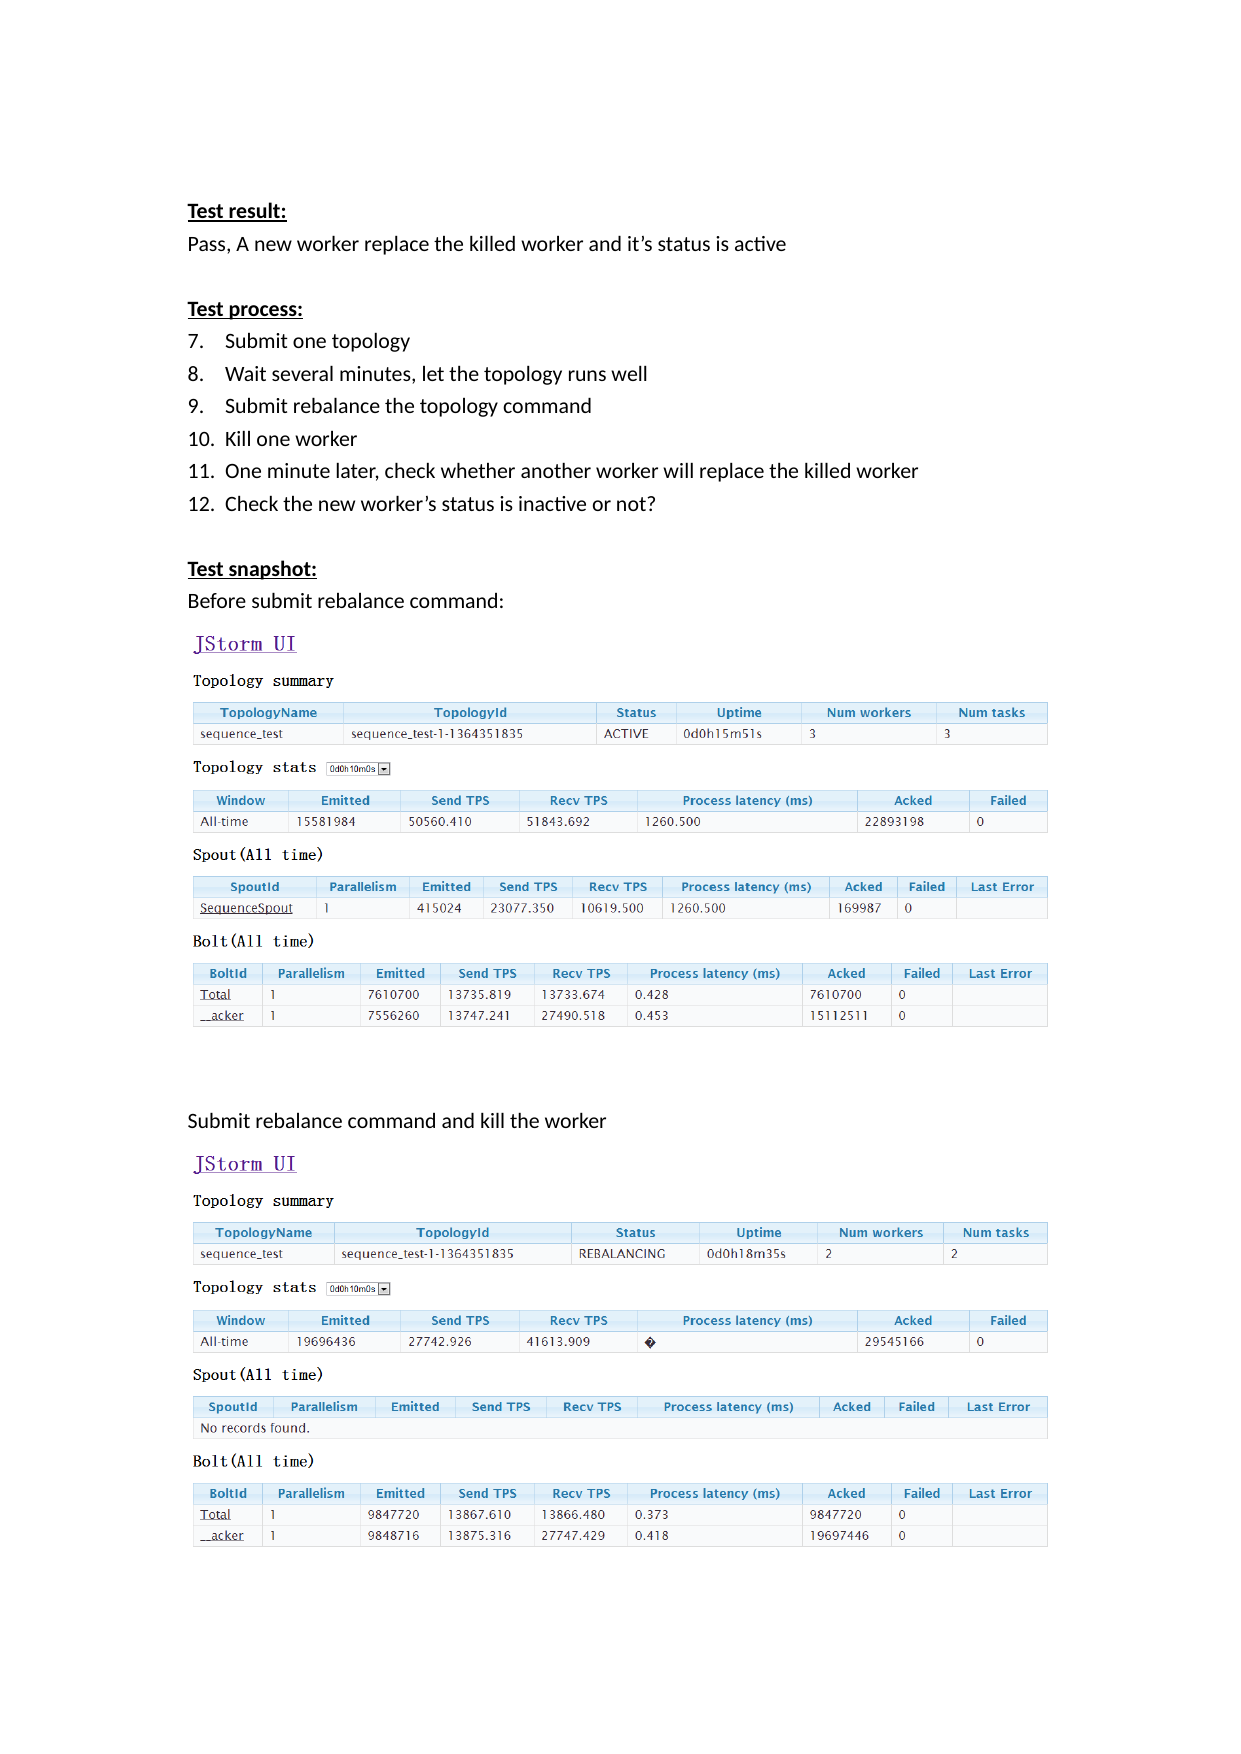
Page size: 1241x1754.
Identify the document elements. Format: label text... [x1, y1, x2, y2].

list Submit rebalance the topology command [187, 389, 1053, 422]
text Test process: [187, 292, 1053, 324]
picture [187, 617, 1053, 1055]
text Pass, A new worker replace the killed worker and it’s status is active [187, 227, 1053, 259]
text Submit rebalance command and kill the worker [187, 1104, 1053, 1137]
picture [187, 1137, 1053, 1575]
text Before submit rebalance command: [187, 584, 1053, 617]
text Test result: [187, 194, 1053, 227]
list Wait several minutes, let the topology runs well [187, 357, 1053, 389]
list Submit one topology [187, 324, 1053, 357]
text Test snapshot: [187, 552, 1053, 584]
list One minute later, check whether another worker will replace the killed worker [187, 454, 1053, 487]
list Check the new worker’s status is inactive or not? [187, 487, 1053, 519]
list Kill one worker [187, 422, 1053, 454]
